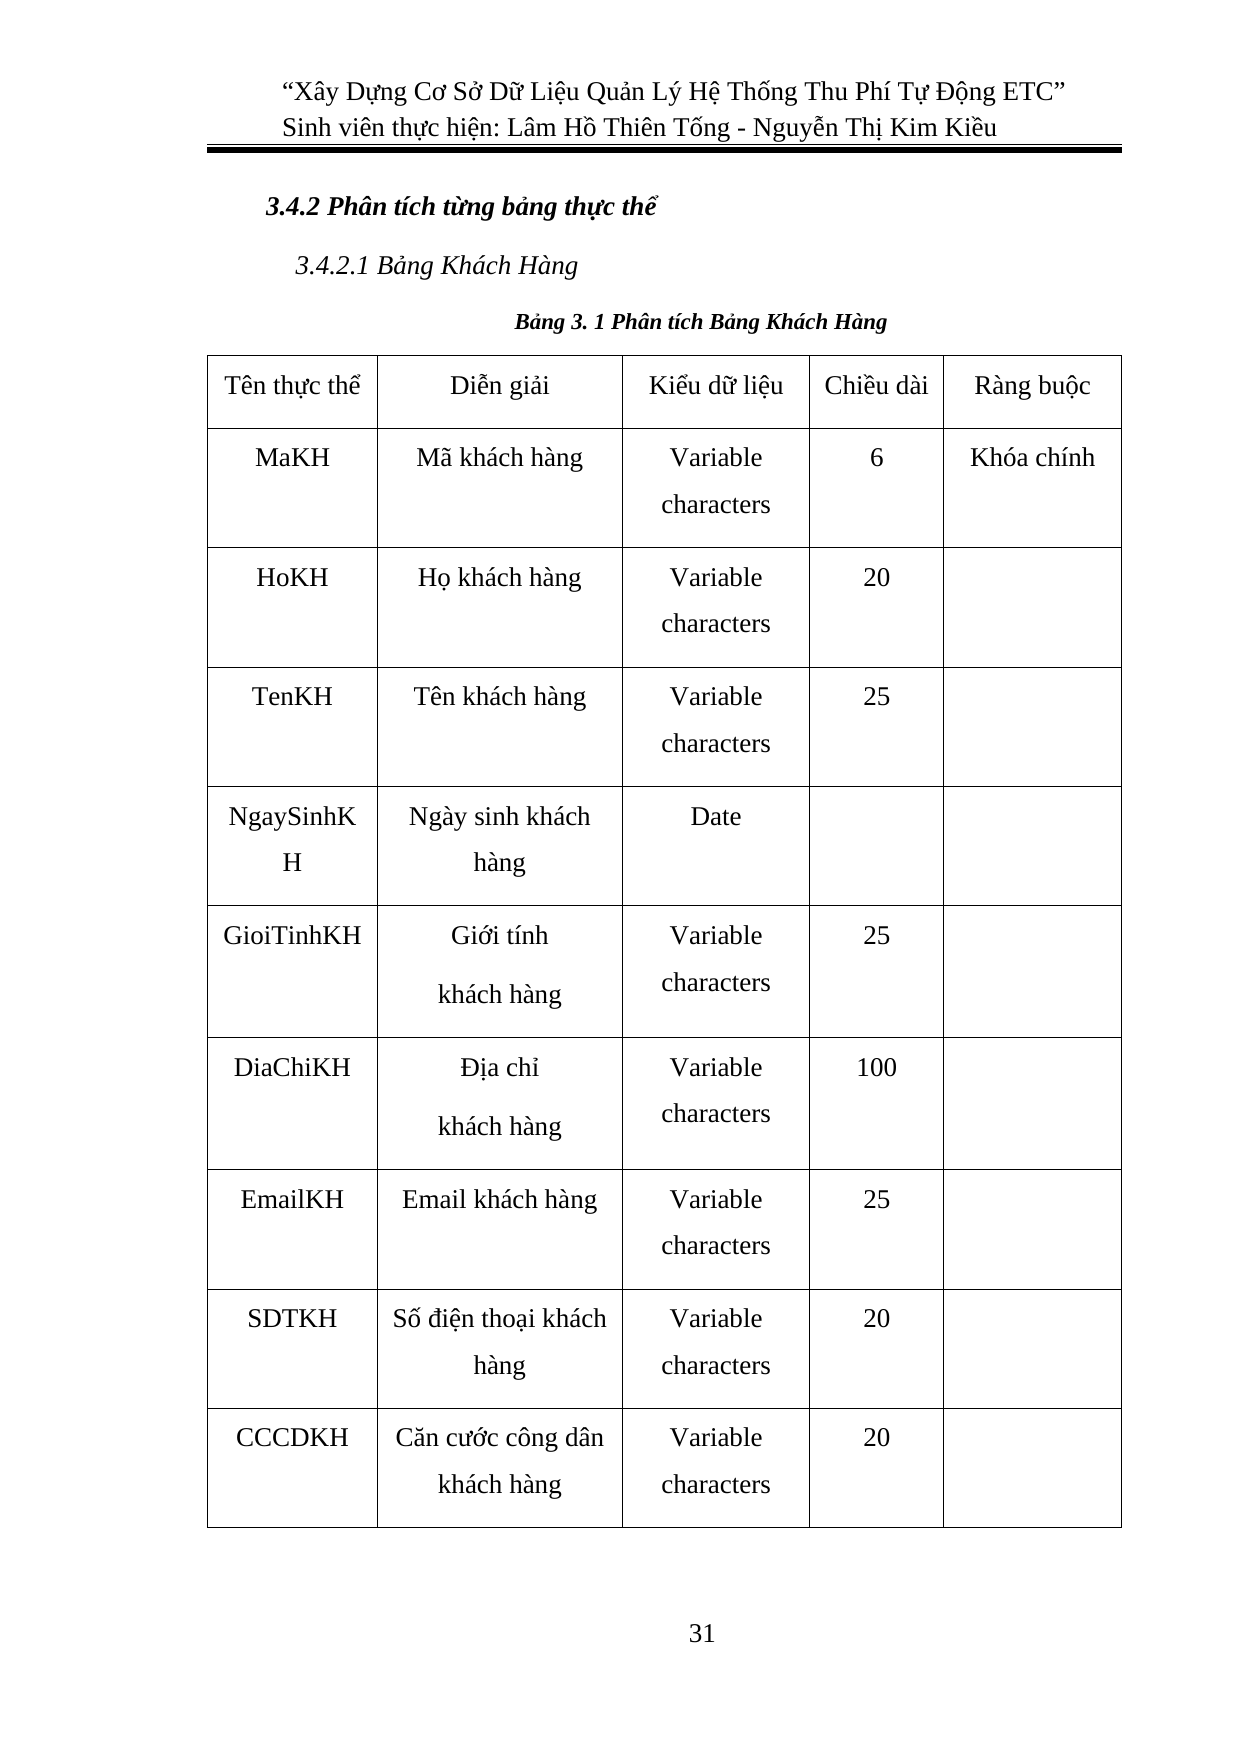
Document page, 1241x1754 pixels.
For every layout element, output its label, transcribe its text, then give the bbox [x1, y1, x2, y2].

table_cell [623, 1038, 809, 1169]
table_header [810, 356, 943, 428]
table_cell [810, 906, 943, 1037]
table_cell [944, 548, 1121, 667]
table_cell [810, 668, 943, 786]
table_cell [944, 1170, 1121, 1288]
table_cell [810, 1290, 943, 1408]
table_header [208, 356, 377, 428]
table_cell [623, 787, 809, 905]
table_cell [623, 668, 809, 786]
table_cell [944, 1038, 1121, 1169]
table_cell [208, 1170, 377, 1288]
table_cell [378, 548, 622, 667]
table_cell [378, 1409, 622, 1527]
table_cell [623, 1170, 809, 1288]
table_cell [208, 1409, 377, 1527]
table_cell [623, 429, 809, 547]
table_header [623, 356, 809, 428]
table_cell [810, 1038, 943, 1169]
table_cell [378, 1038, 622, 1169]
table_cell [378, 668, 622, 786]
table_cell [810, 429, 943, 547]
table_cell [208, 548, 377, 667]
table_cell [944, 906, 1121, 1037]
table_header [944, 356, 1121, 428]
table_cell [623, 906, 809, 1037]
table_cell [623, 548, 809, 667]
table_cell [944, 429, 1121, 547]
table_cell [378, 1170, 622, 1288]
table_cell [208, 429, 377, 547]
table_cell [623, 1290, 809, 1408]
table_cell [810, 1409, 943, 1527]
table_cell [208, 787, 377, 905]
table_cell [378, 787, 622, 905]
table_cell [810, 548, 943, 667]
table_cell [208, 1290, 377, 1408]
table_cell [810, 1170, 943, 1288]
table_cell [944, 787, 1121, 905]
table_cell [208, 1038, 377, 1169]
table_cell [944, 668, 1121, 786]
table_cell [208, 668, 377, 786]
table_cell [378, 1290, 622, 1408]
text Bảng Khách Hàng [295, 249, 1122, 280]
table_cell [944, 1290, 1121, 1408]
text Phân tích từng bảng thực thể [266, 190, 1122, 221]
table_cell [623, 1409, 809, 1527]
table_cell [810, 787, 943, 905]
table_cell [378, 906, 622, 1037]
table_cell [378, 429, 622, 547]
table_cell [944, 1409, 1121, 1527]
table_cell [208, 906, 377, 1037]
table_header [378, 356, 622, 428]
